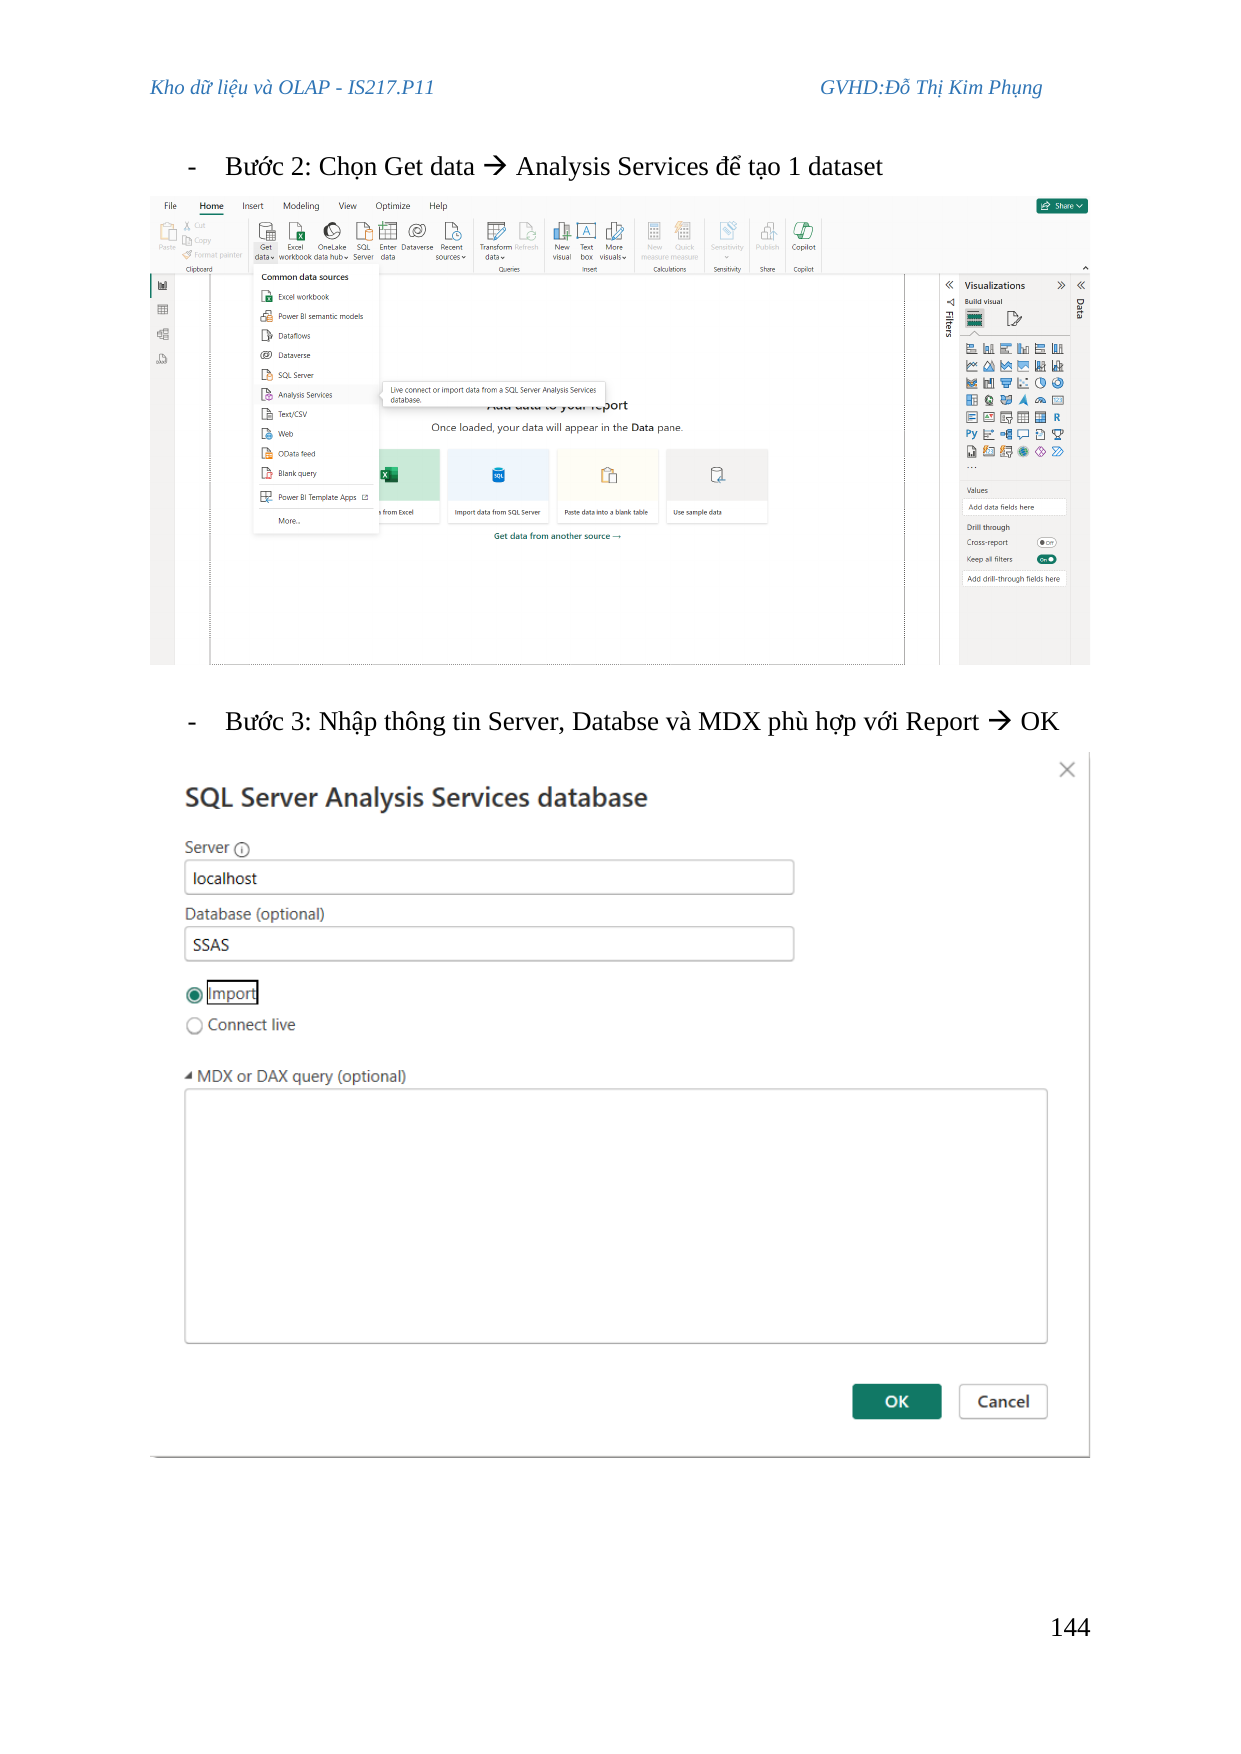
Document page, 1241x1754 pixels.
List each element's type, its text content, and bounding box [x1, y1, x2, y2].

list Bước 3: Nhập thông tin Server, Databse và MDX phù hợp với Report OK [187, 706, 1090, 737]
picture [150, 196, 1091, 665]
list Bước 2: Chọn Get data Analysis Services để tạo 1 dataset [187, 150, 1090, 181]
picture [150, 752, 1091, 1458]
